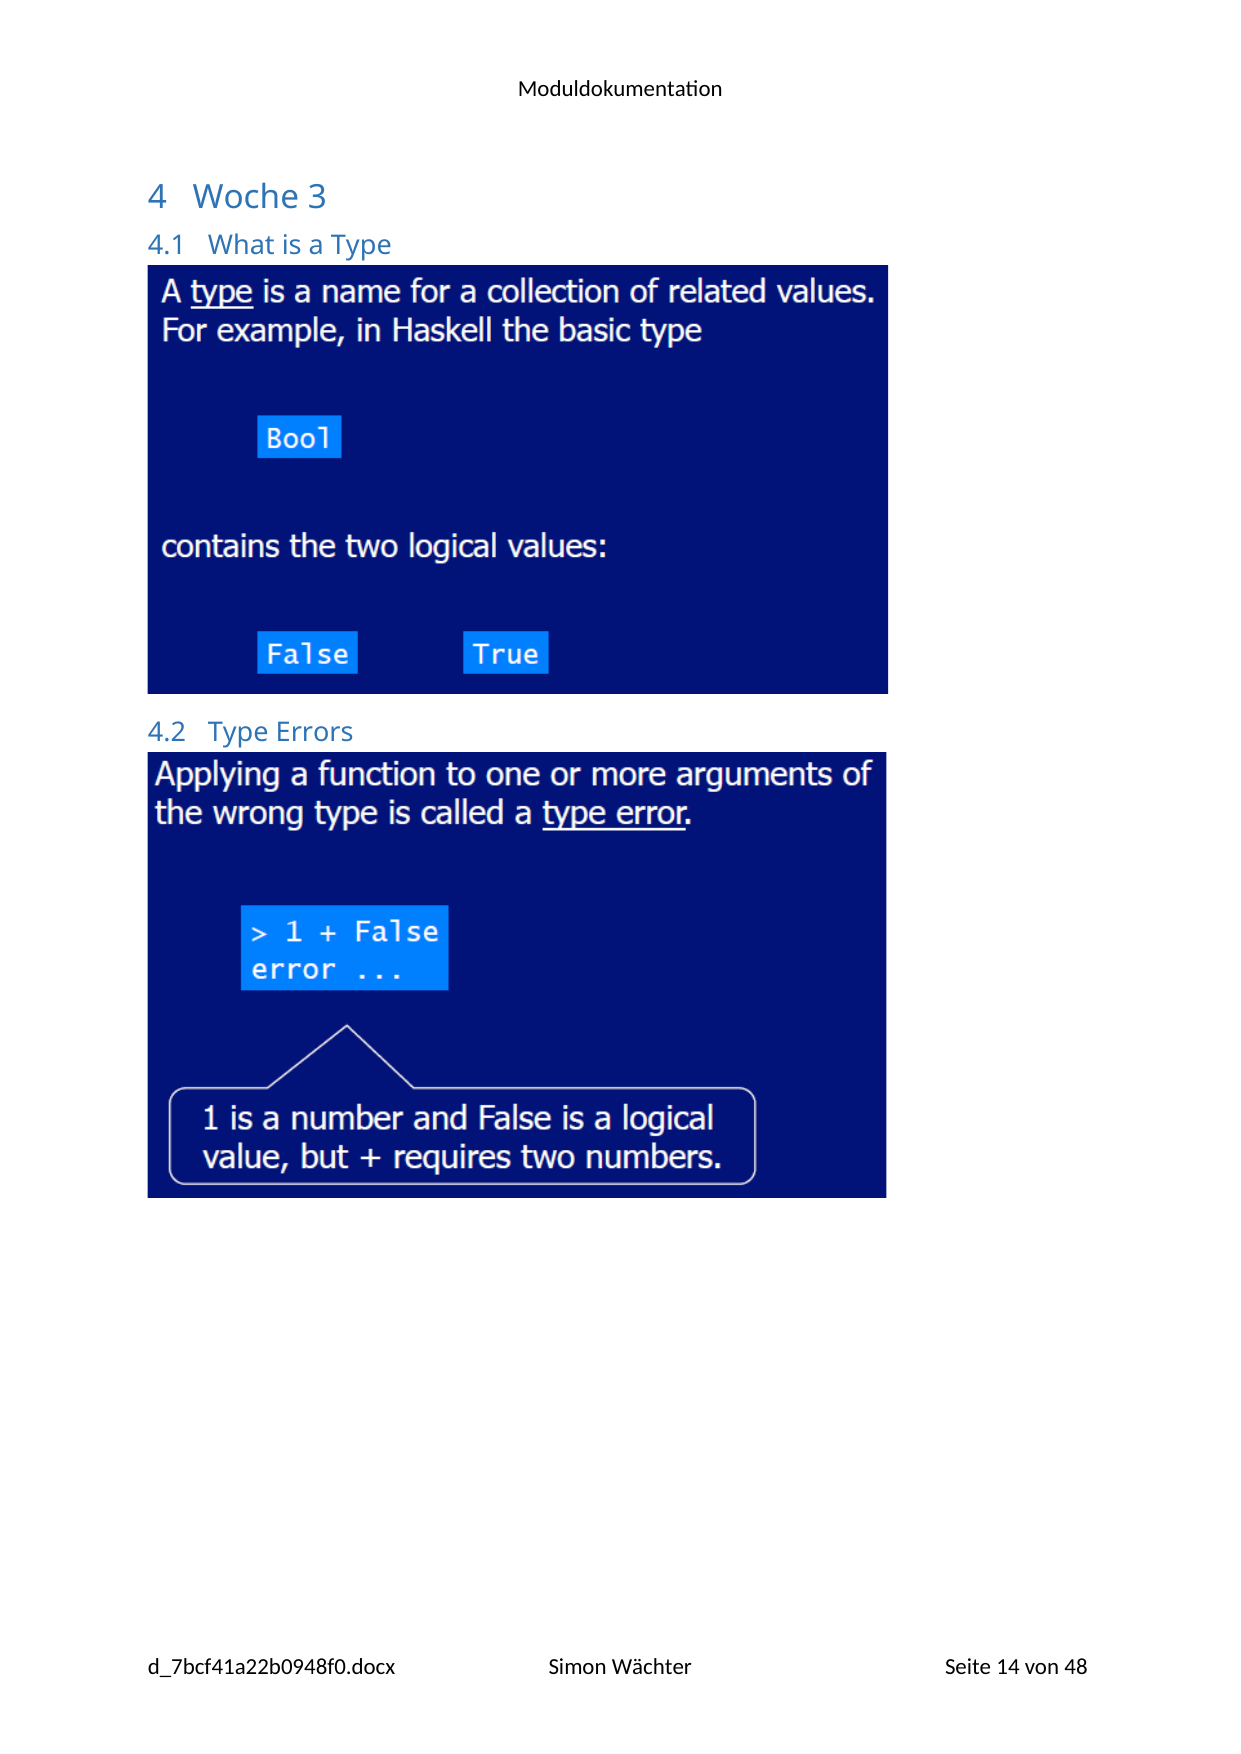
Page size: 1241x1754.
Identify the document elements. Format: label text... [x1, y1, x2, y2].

subtitle Woche 3 [148, 173, 1093, 218]
subtitle What is a Type [148, 226, 1093, 263]
subtitle Type Errors [148, 713, 1093, 750]
picture [147, 265, 889, 694]
picture [147, 752, 887, 1198]
